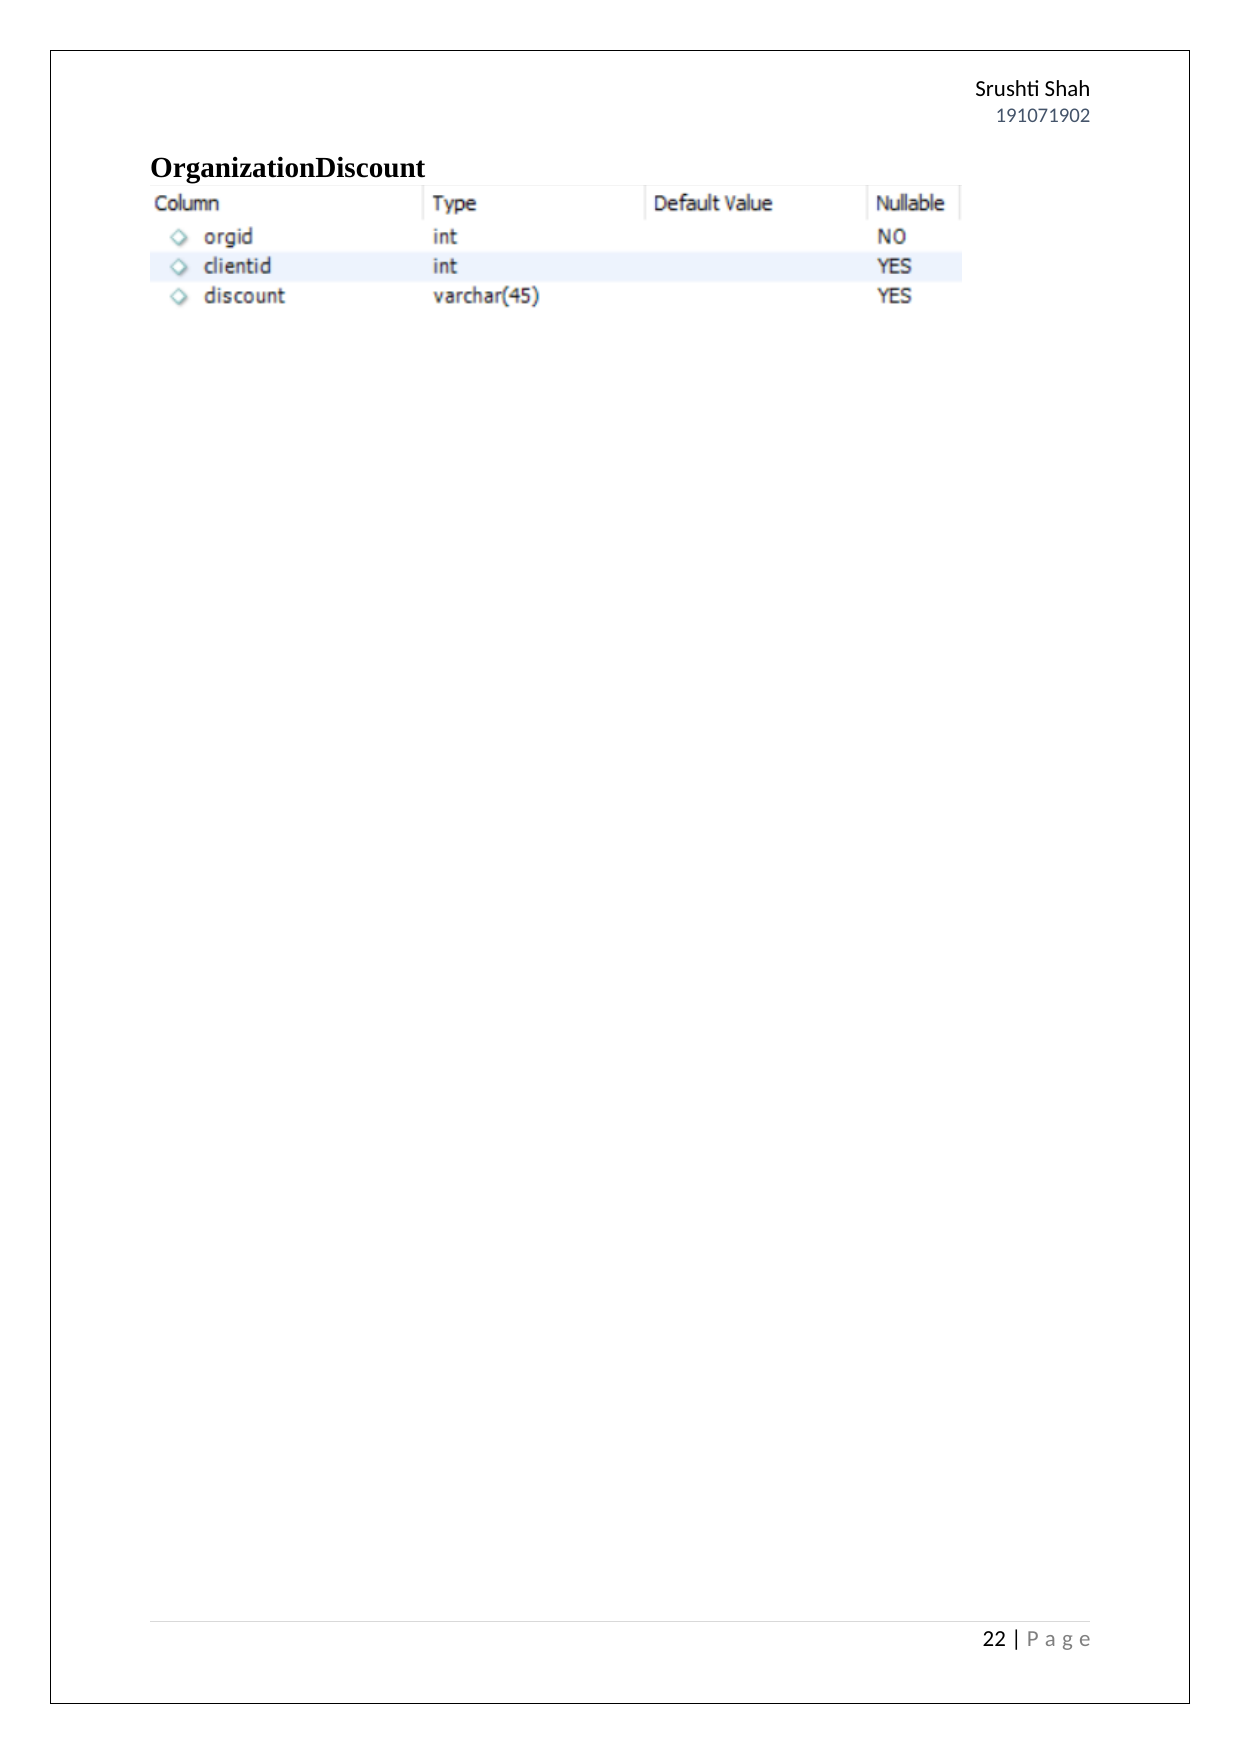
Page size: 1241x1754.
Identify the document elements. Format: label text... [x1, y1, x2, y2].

picture [150, 185, 962, 343]
